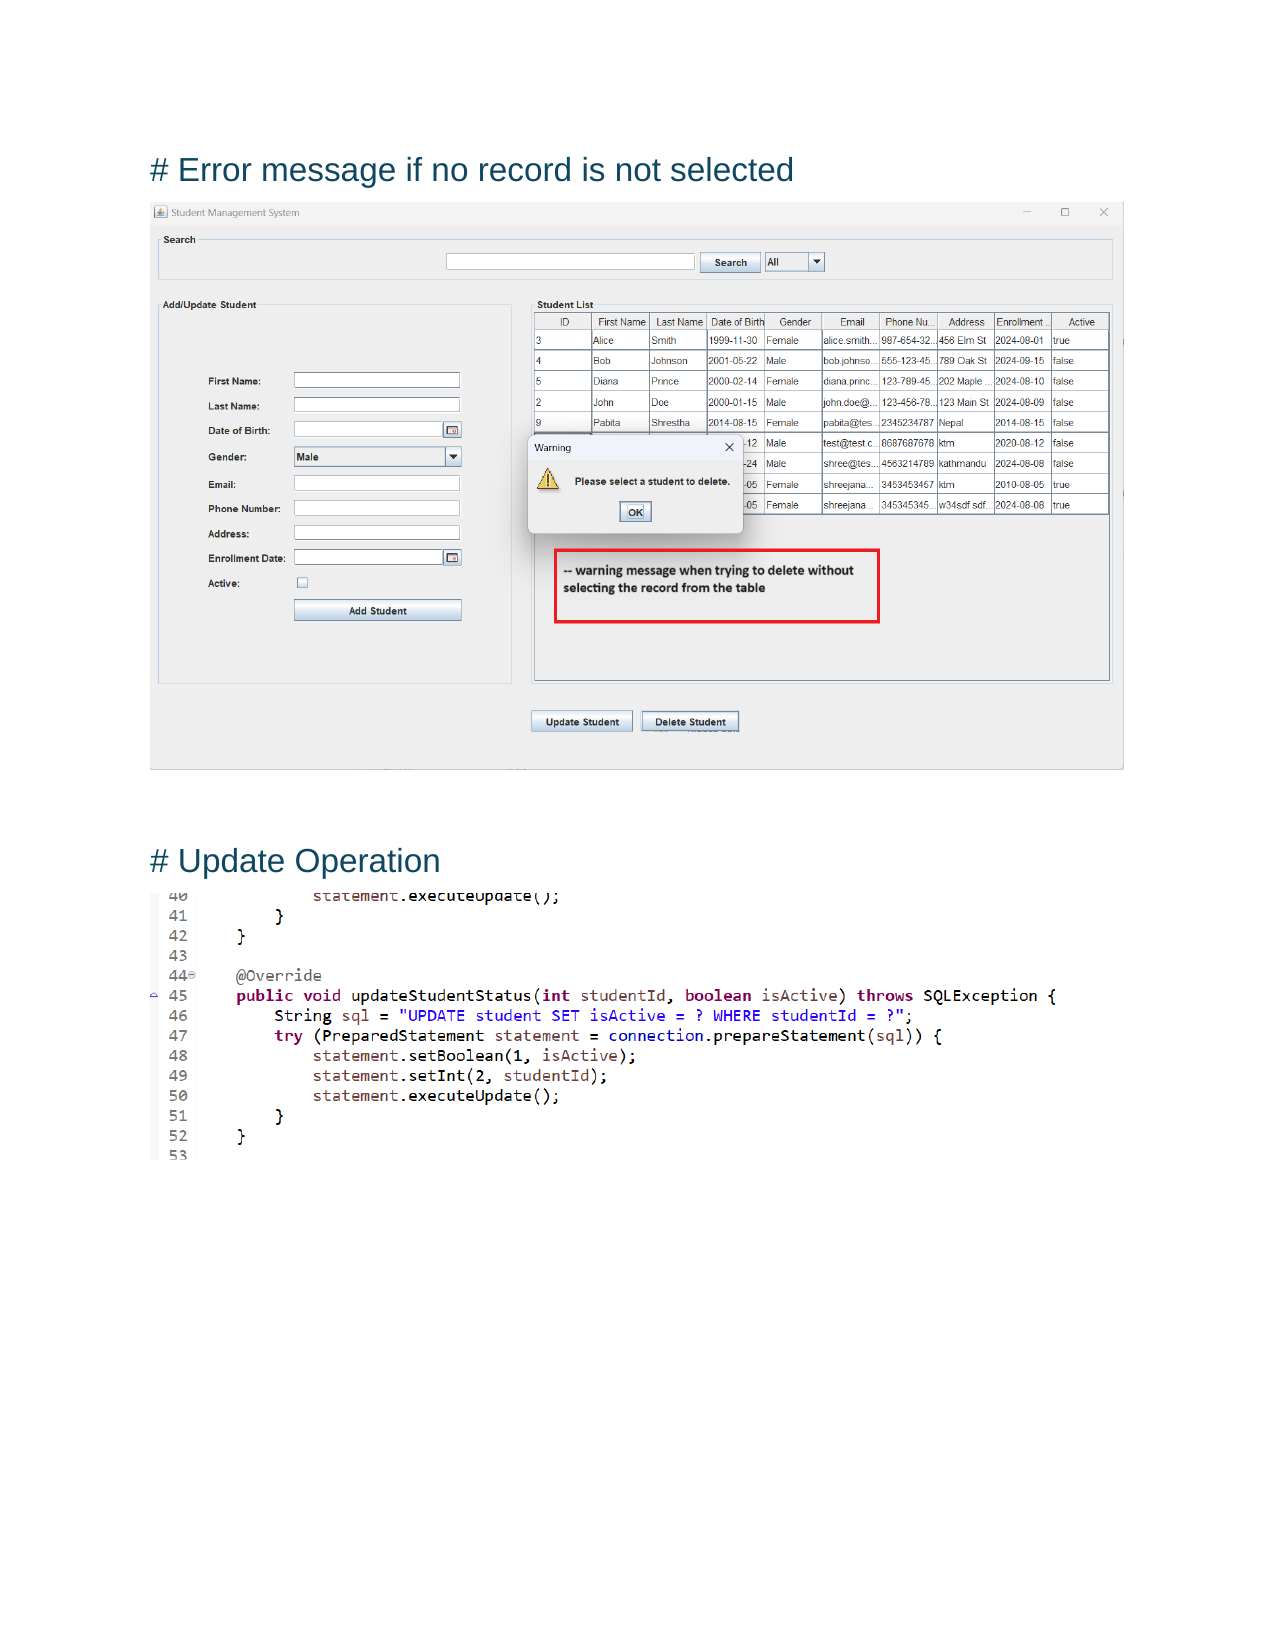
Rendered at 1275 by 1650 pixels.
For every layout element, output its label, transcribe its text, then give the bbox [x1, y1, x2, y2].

picture [150, 202, 1124, 770]
subtitle # Error message if no record is not selected [150, 150, 1125, 188]
picture [150, 893, 1125, 1160]
subtitle # Update Operation [150, 841, 1125, 879]
